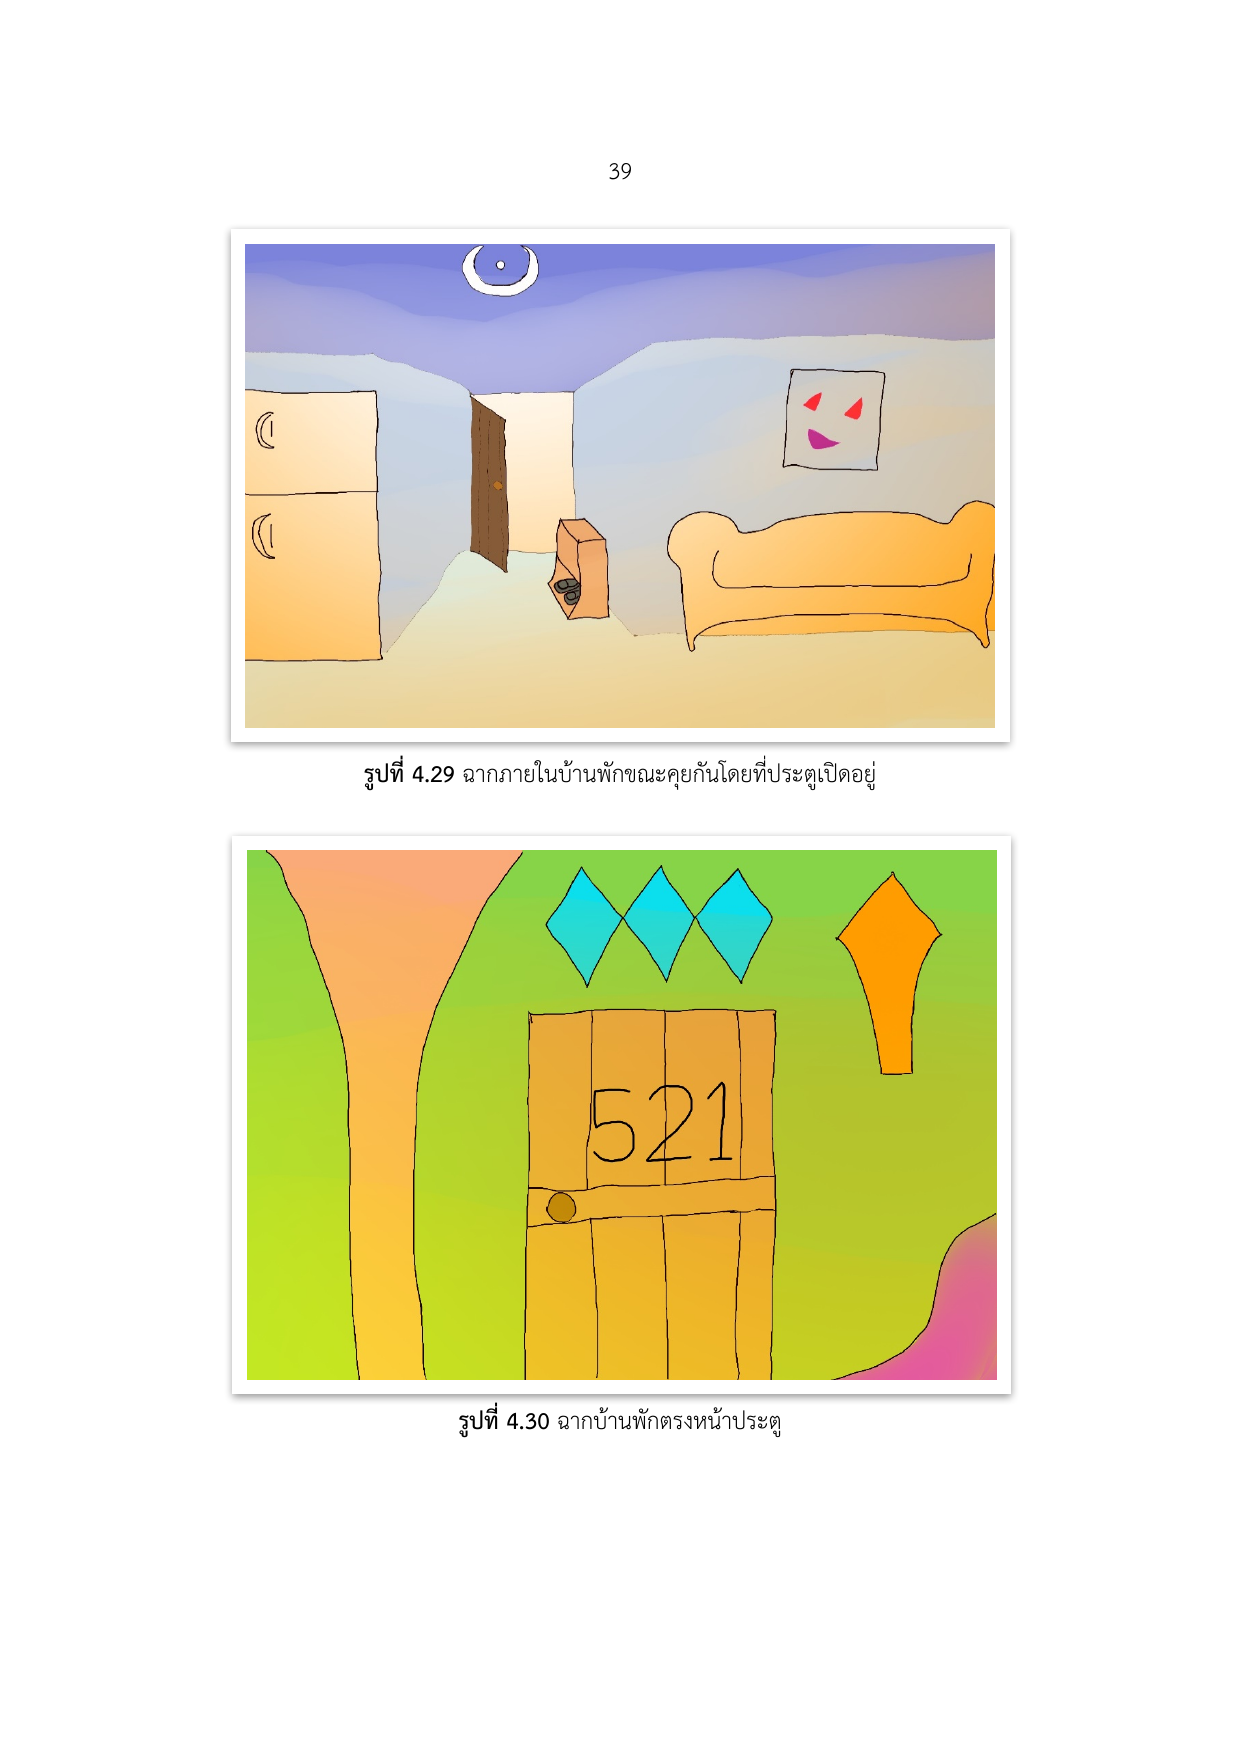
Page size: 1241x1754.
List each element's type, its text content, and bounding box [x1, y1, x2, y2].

text รูปที่ 4.30 ฉากบ้านพักตรงหน้าประตู [187, 1400, 1053, 1445]
picture [247, 850, 997, 1380]
text รูปที่ 4.29 ฉากภายในบ้านพักขณะคุยกันโดยที่ประตูเปิดอยู่ [187, 753, 1053, 798]
picture [245, 244, 995, 728]
